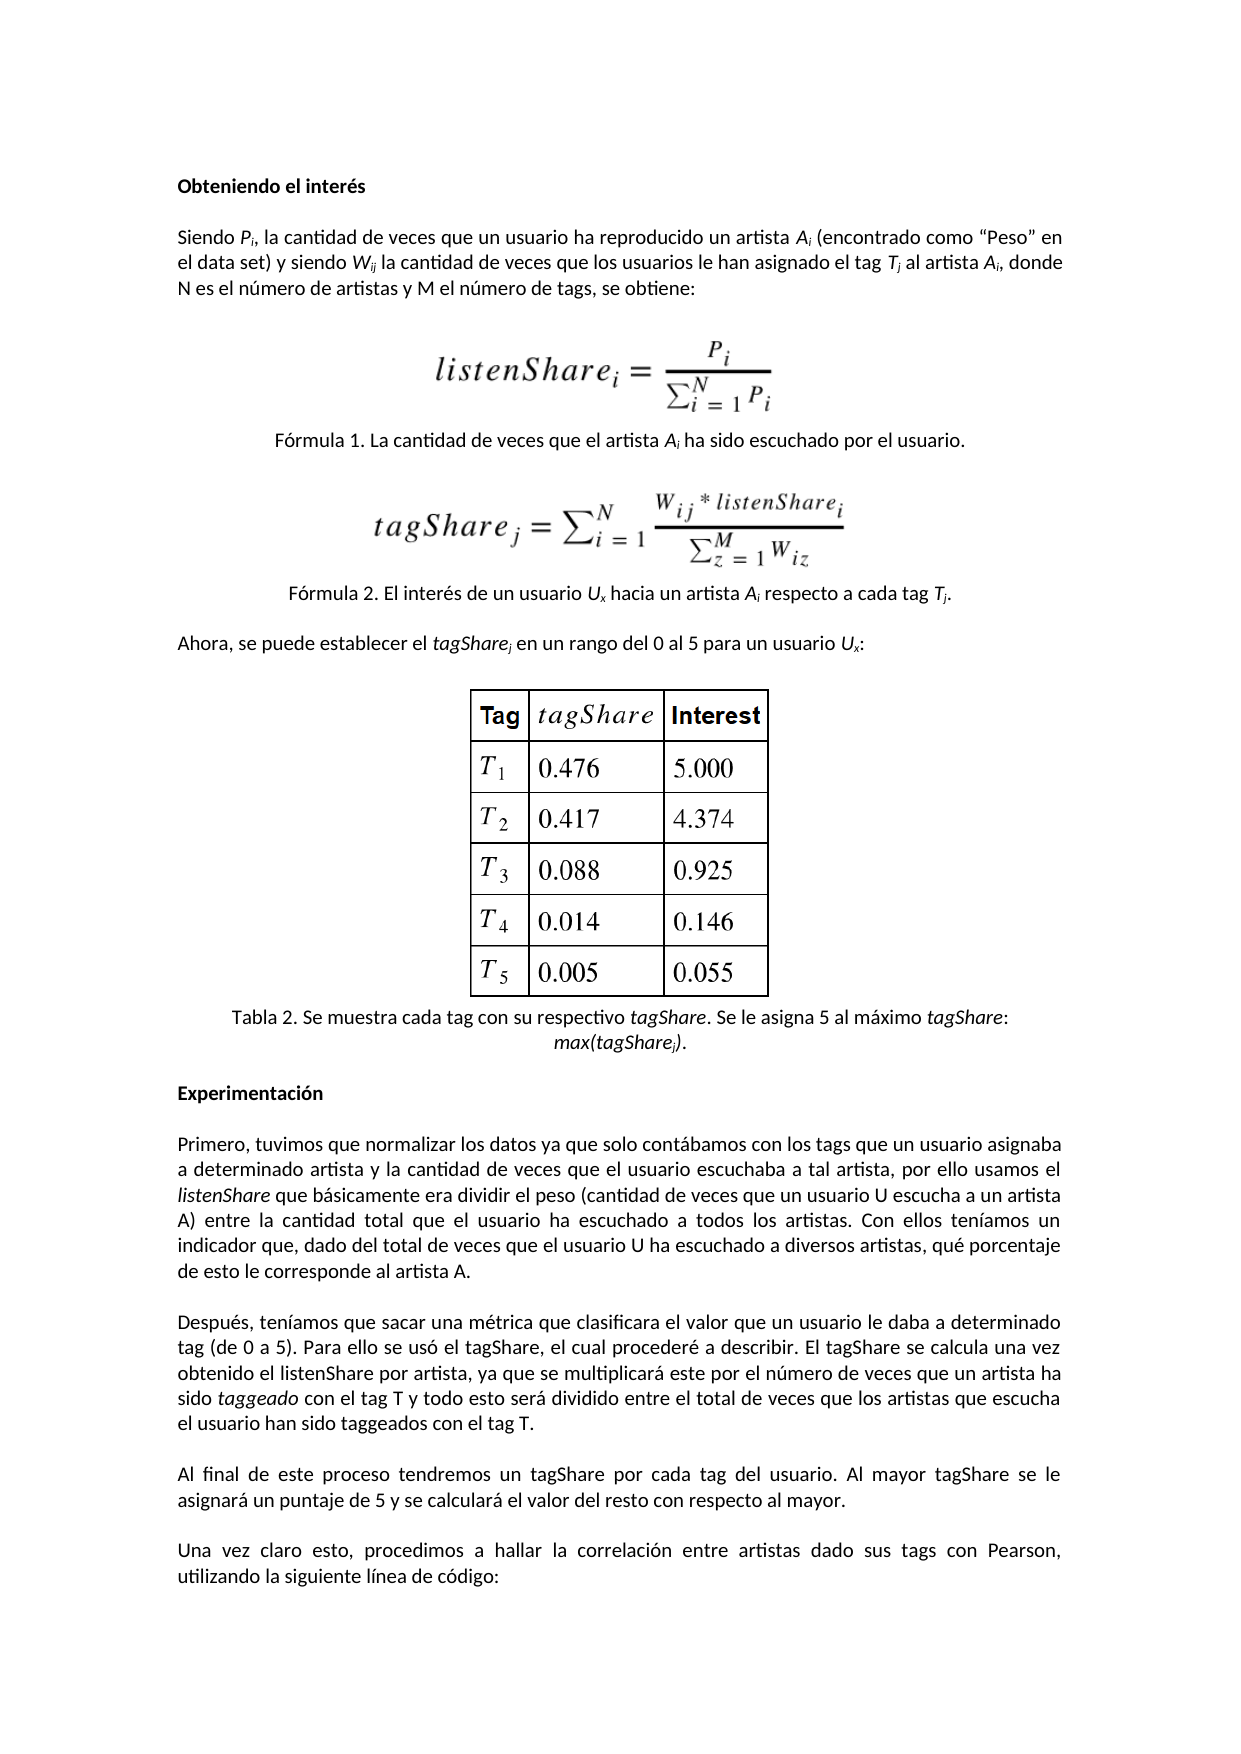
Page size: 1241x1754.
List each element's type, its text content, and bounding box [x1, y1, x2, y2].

text Obteniendo el interés [177, 173, 1063, 198]
text Siendo Pi, la cantidad de veces que un usuario ha reproducido un artista Ai (encontrado como “Peso” en el data set) y siendo Wij la cantidad de veces que los usuarios le han asignado el tag Tj al artista Ai, donde N es el número de artistas y M el número de tags, se obtiene: [177, 224, 1063, 300]
text Tabla 2. Se muestra cada tag con su respectivo tagShare. Se le asigna 5 al máximo tagShare: max(tagSharej). [177, 1004, 1063, 1055]
text Ahora, se puede establecer el tagSharej en un rango del 0 al 5 para un usuario Ux: [177, 631, 1063, 656]
text Una vez claro esto, procedimos a hallar la correlación entre artistas dado sus tags con Pearson, utilizando la siguiente línea de código: [177, 1538, 1063, 1588]
picture [408, 331, 832, 424]
picture [462, 681, 778, 1004]
text Fórmula 2. El interés de un usuario Ux hacia un artista Ai respecto a cada tag Tj. [177, 580, 1063, 605]
picture [346, 481, 894, 582]
text Primero, tuvimos que normalizar los datos ya que solo contábamos con los tags que un usuario asignaba a determinado artista y la cantidad de veces que el usuario escuchaba a tal artista, por ello usamos el listenShare que básicamente era dividir el peso (cantidad de veces que un usuario U escucha a un artista A) entre la cantidad total que el usuario ha escuchado a todos los artistas. Con ellos teníamos un indicador que, dado del total de veces que el usuario U ha escuchado a diversos artistas, qué porcentaje de esto le corresponde al artista A. [177, 1131, 1063, 1283]
text Al final de este proceso tendremos un tagShare por cada tag del usuario. Al mayor tagShare se le asignará un puntaje de 5 y se calculará el valor del resto con respecto al mayor. [177, 1461, 1063, 1512]
text Experimentación [177, 1080, 1063, 1106]
text Fórmula 1. La cantidad de veces que el artista Ai ha sido escuchado por el usuario. [177, 427, 1063, 453]
text Después, teníamos que sacar una métrica que clasificara el valor que un usuario le daba a determinado tag (de 0 a 5). Para ello se usó el tagShare, el cual procederé a describir. El tagShare se calcula una vez obtenido el listenShare por artista, ya que se multiplicará este por el número de veces que un artista ha sido taggeado con el tag T y todo esto será dividido entre el total de veces que los artistas que escucha el usuario han sido taggeados con el tag T. [177, 1309, 1063, 1436]
